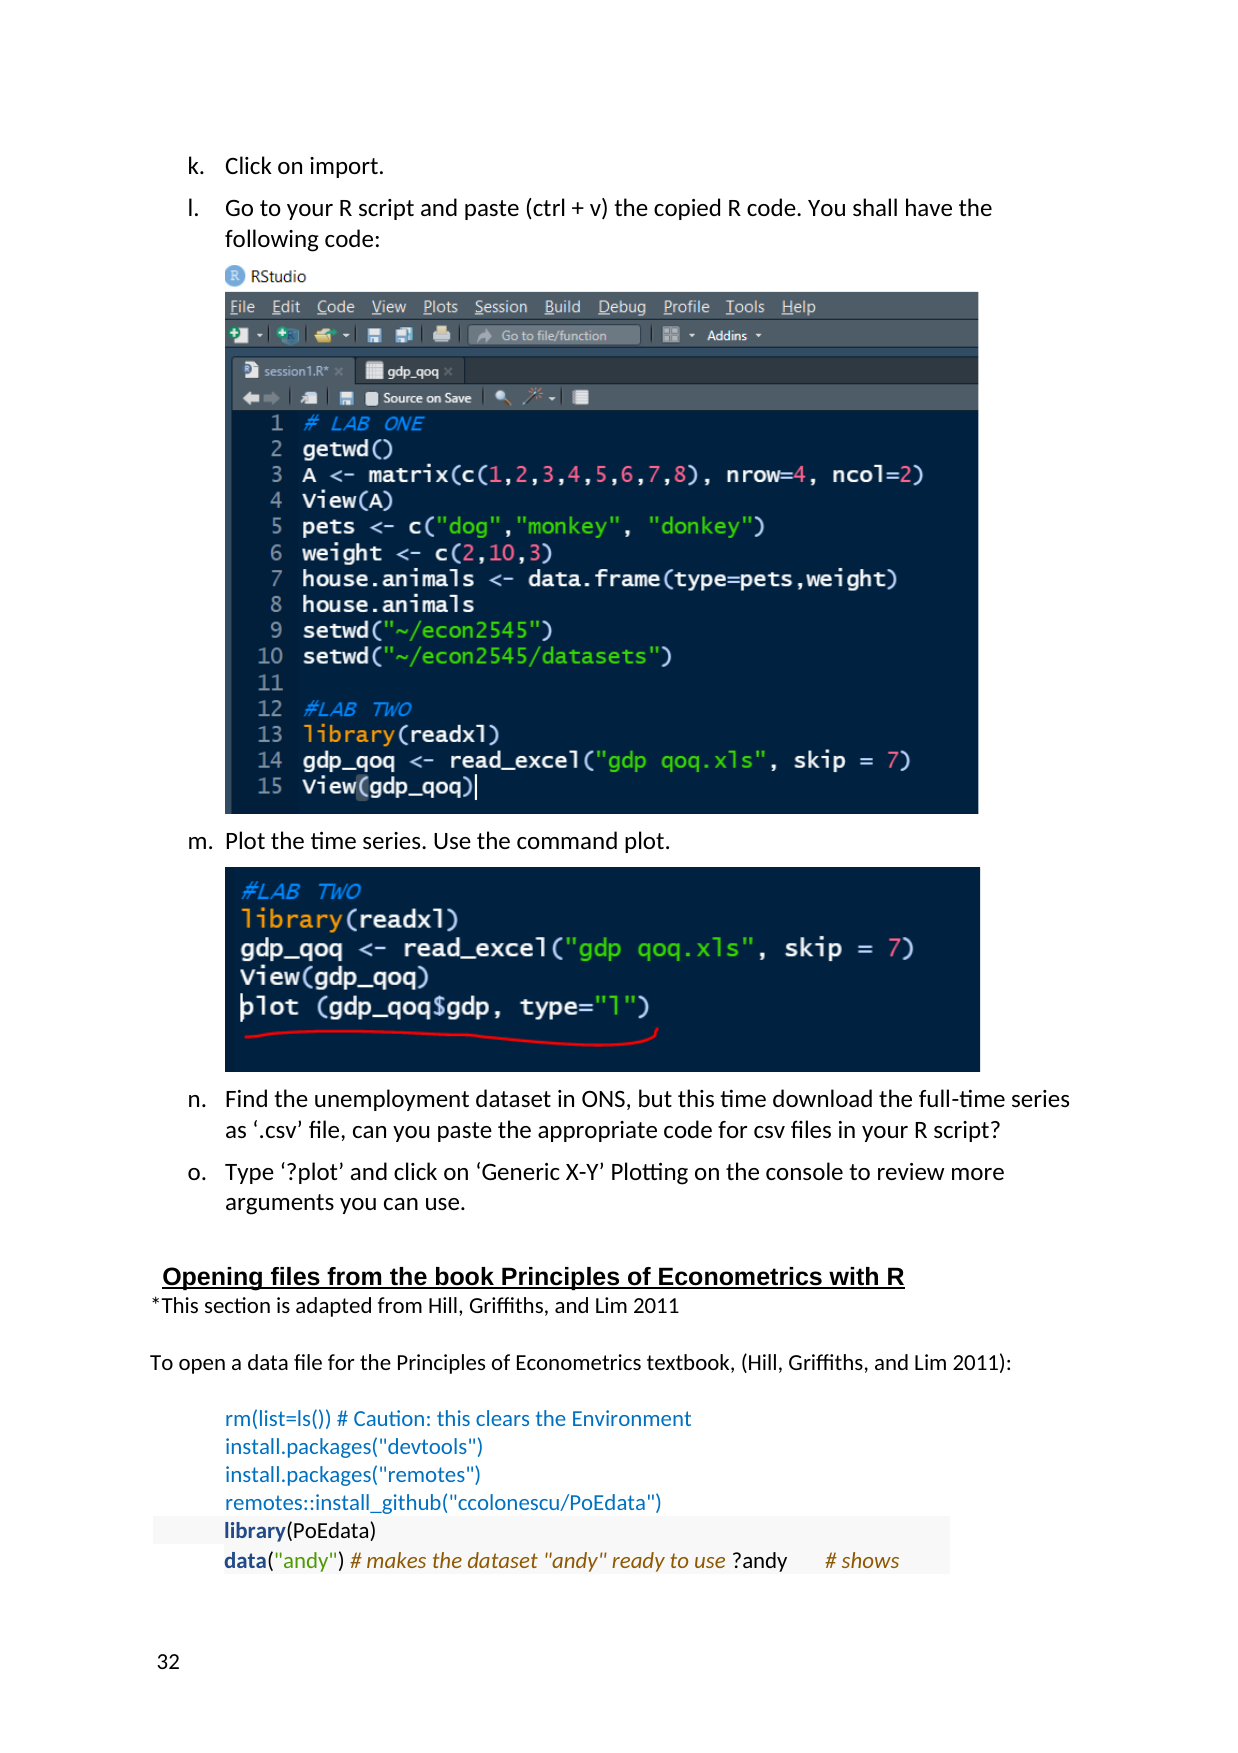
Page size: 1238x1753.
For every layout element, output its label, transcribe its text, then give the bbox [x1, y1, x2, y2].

text library(PoEdata) [153, 1516, 950, 1544]
subtitle Find the unemployment dataset in ONS, but this time download the full-time series as ‘.csv’ file, can you paste the appropriate code for csv files in your R script? [187, 1083, 1087, 1144]
list *This section is adapted from Hill, Griffiths, and Lim 2011 [150, 1291, 1087, 1319]
list install.packages("devtools") [225, 1432, 1087, 1460]
list To open a data file for the Principles of Econometrics textbook, (Hill, Griffiths, and Lim 2011): [150, 1348, 1087, 1376]
subtitle Go to your R script and paste (ctrl + v) the copied R code. You shall have the following code: [187, 192, 1087, 253]
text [224, 1546, 950, 1574]
picture [225, 265, 979, 814]
list install.packages("remotes") [225, 1460, 1087, 1488]
subtitle Type ‘?plot’ and click on ‘Generic X-Y’ Plotting on the console to review more arguments you can use. [187, 1156, 1087, 1217]
subtitle Opening files from the book Principles of Econometrics with R [162, 1262, 1087, 1291]
subtitle Click on import. [187, 150, 1087, 181]
picture [225, 867, 980, 1072]
list remotes::install_github("ccolonescu/PoEdata") [225, 1488, 1087, 1516]
list rm(list=ls()) # Caution: this clears the Environment [225, 1404, 1087, 1432]
subtitle Plot the time series. Use the command plot. [187, 825, 1087, 856]
